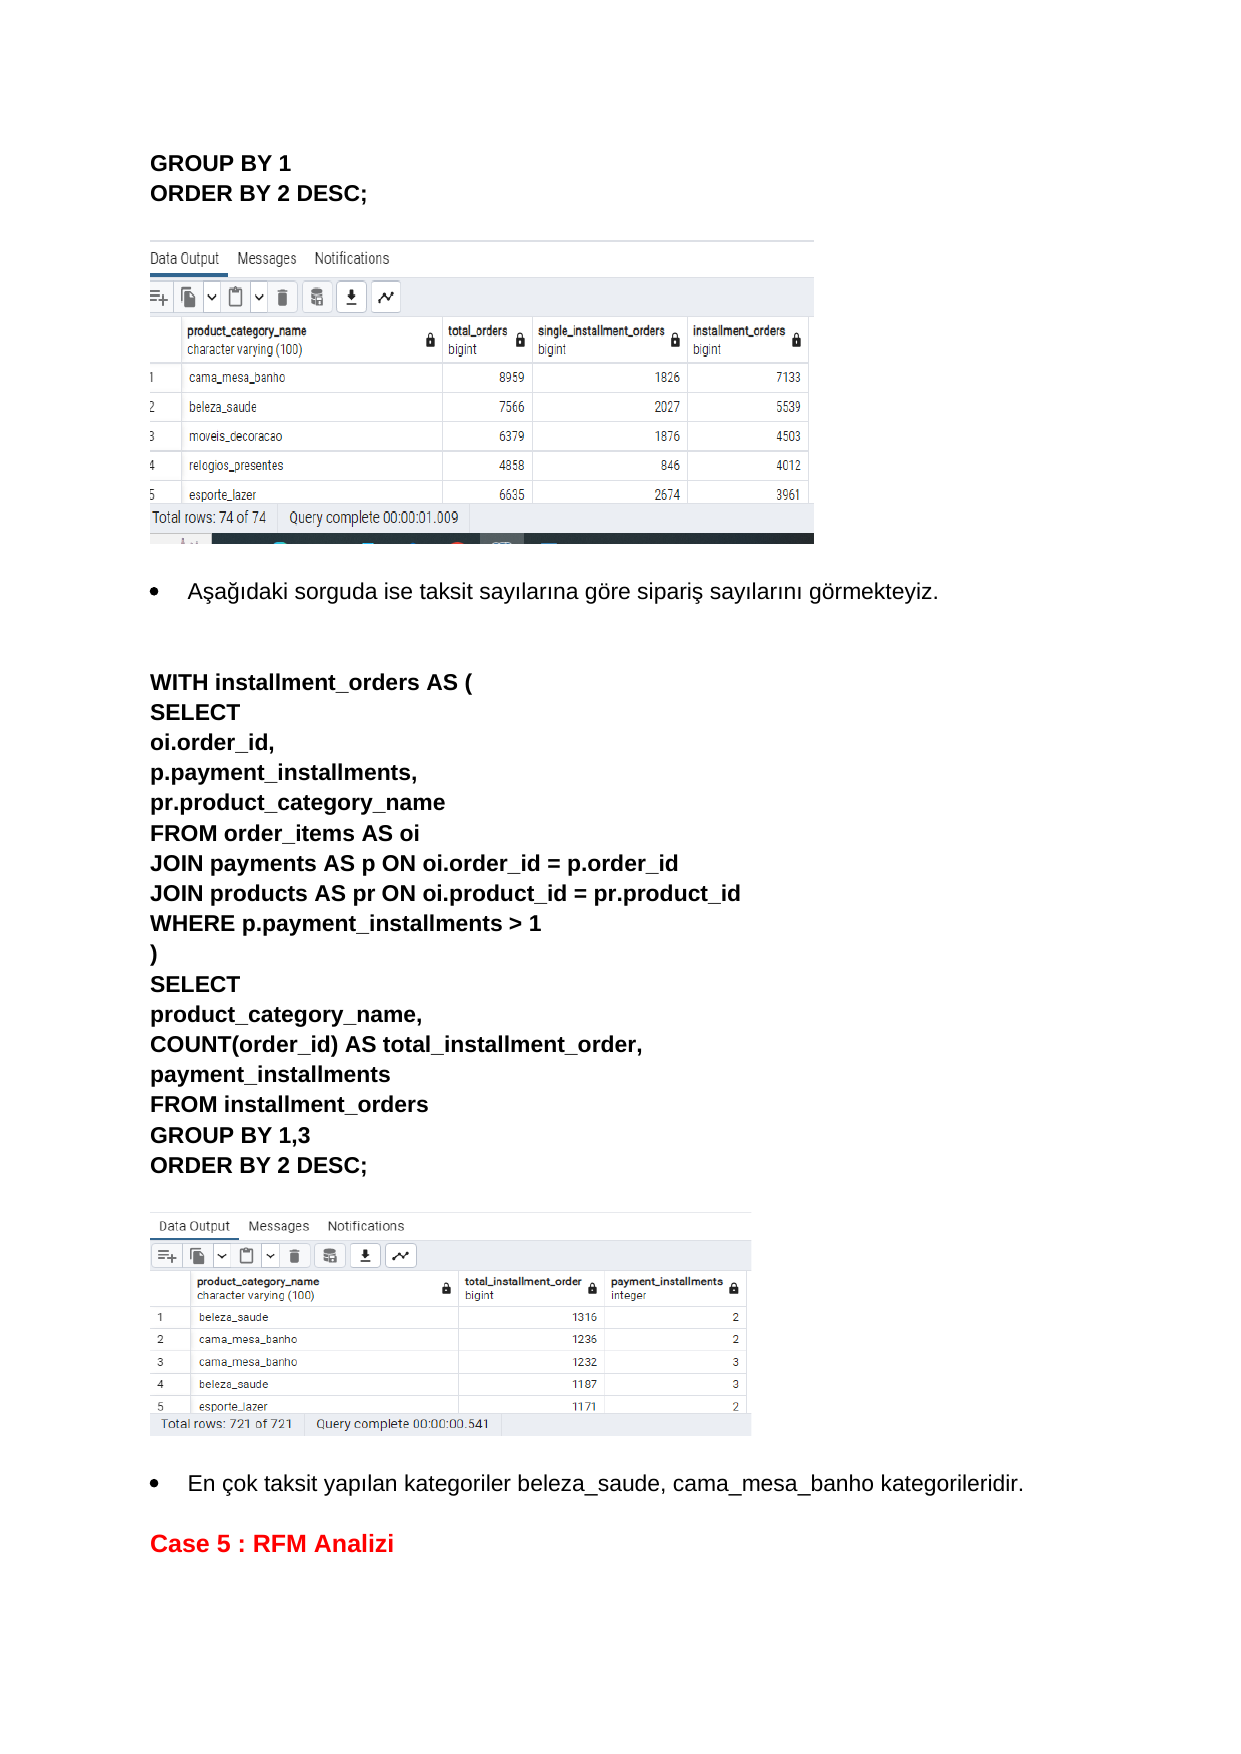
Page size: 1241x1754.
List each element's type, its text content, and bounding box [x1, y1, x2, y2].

text FROM installment_orders [150, 1091, 1090, 1118]
text oi.order_id, [150, 729, 1090, 755]
text ) [150, 940, 1090, 967]
text payment_installments [150, 1061, 1090, 1087]
text SELECT [150, 971, 1090, 997]
text pr.product_category_name [150, 789, 1090, 816]
subtitle Case 5 : RFM Analizi [150, 1529, 1090, 1558]
text WHERE p.payment_installments > 1 [150, 910, 1090, 936]
text ORDER BY 2 DESC; [150, 180, 1090, 207]
text ORDER BY 2 DESC; [150, 1152, 1090, 1178]
text product_category_name, [150, 1001, 1090, 1027]
list Aşağıdaki sorguda ise taksit sayılarına göre sipariş sayılarını görmekteyiz. [150, 578, 1090, 604]
picture [150, 1212, 752, 1436]
text GROUP BY 1,3 [150, 1122, 1090, 1148]
text COUNT(order_id) AS total_installment_order, [150, 1031, 1090, 1057]
text JOIN products AS pr ON oi.product_id = pr.product_id [150, 880, 1090, 906]
picture [150, 240, 814, 544]
list En çok taksit yapılan kategoriler beleza_saude, cama_mesa_banho kategorileridir. [150, 1470, 1090, 1496]
text FROM order_items AS oi [150, 819, 1090, 846]
text GROUP BY 1 [150, 150, 1090, 176]
text SELECT [150, 699, 1090, 725]
text p.payment_installments, [150, 759, 1090, 785]
text WITH installment_orders AS ( [150, 668, 1090, 695]
text JOIN payments AS p ON oi.order_id = p.order_id [150, 850, 1090, 876]
